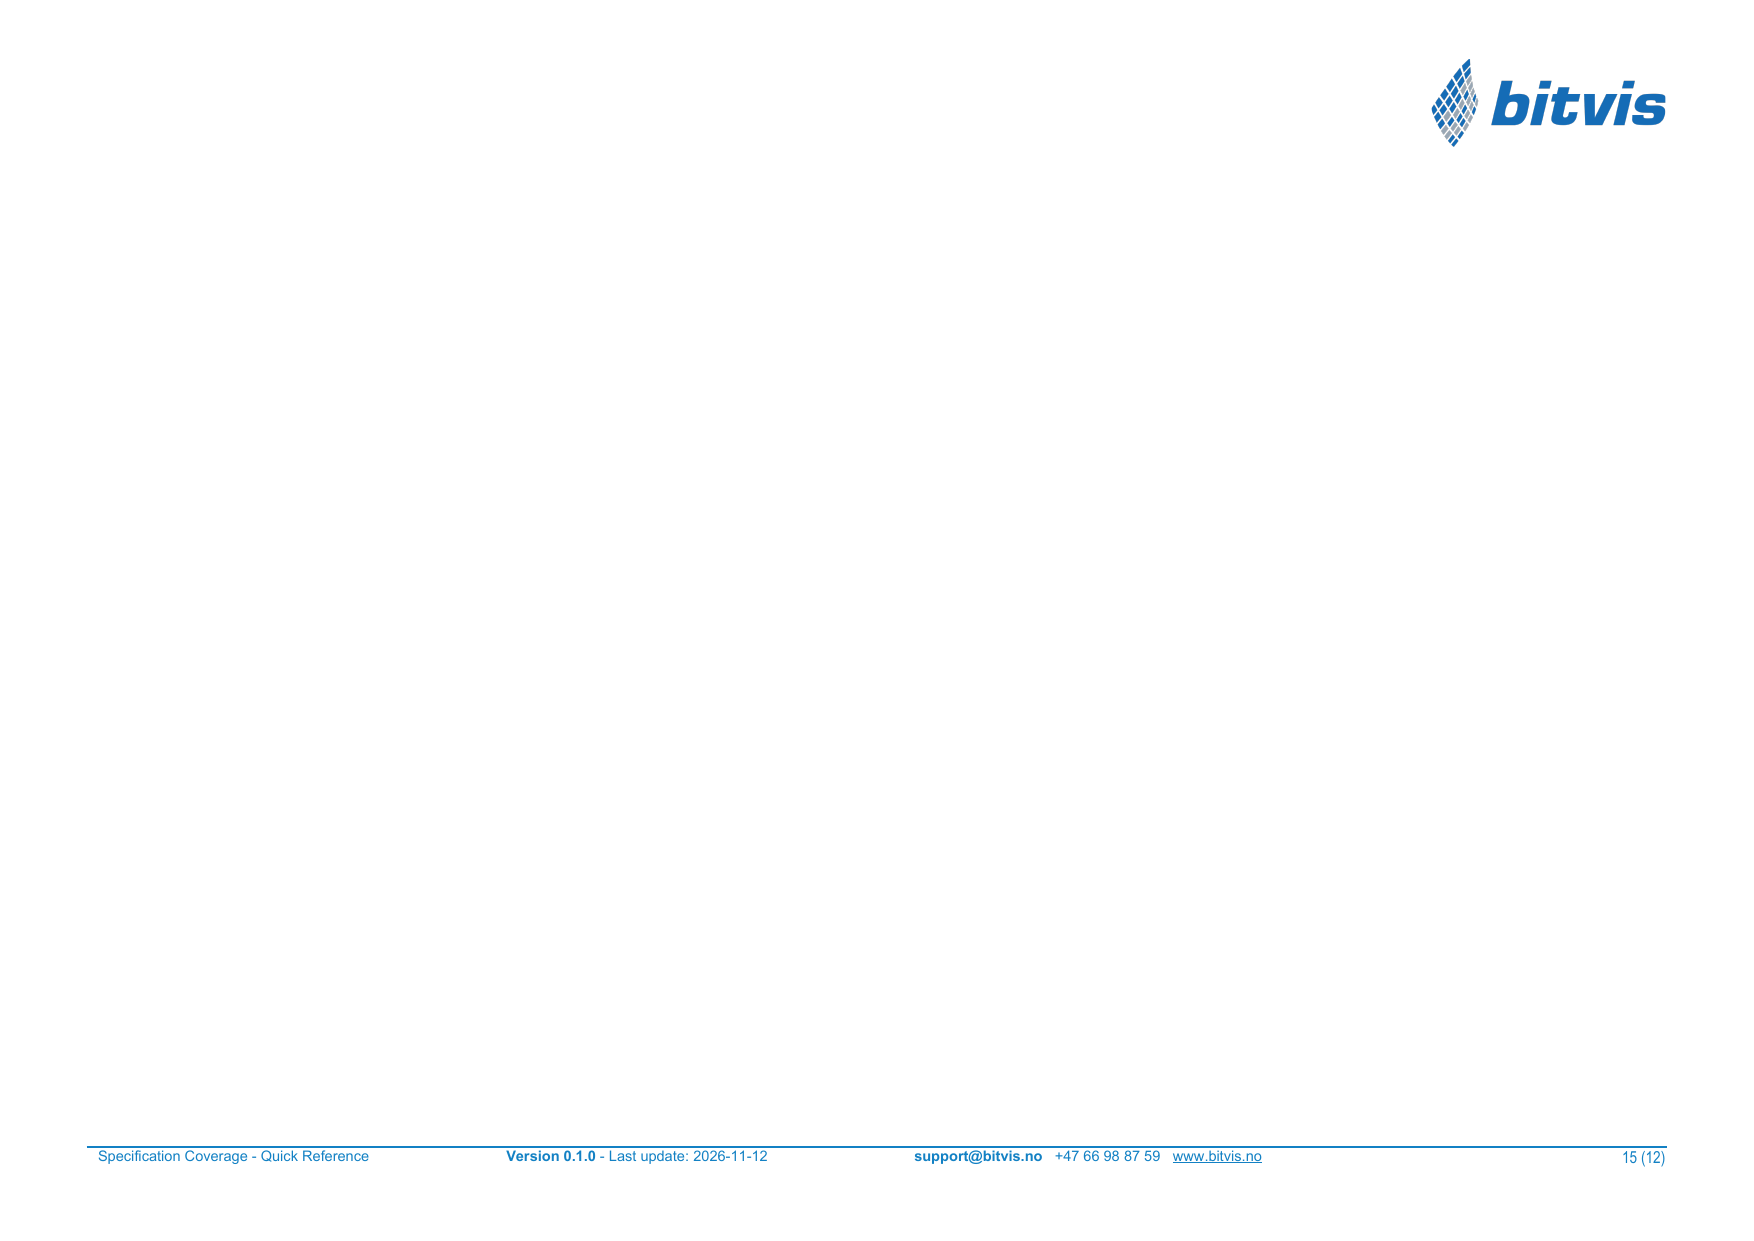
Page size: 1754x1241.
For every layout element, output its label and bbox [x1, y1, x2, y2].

picture [1431, 59, 1666, 147]
